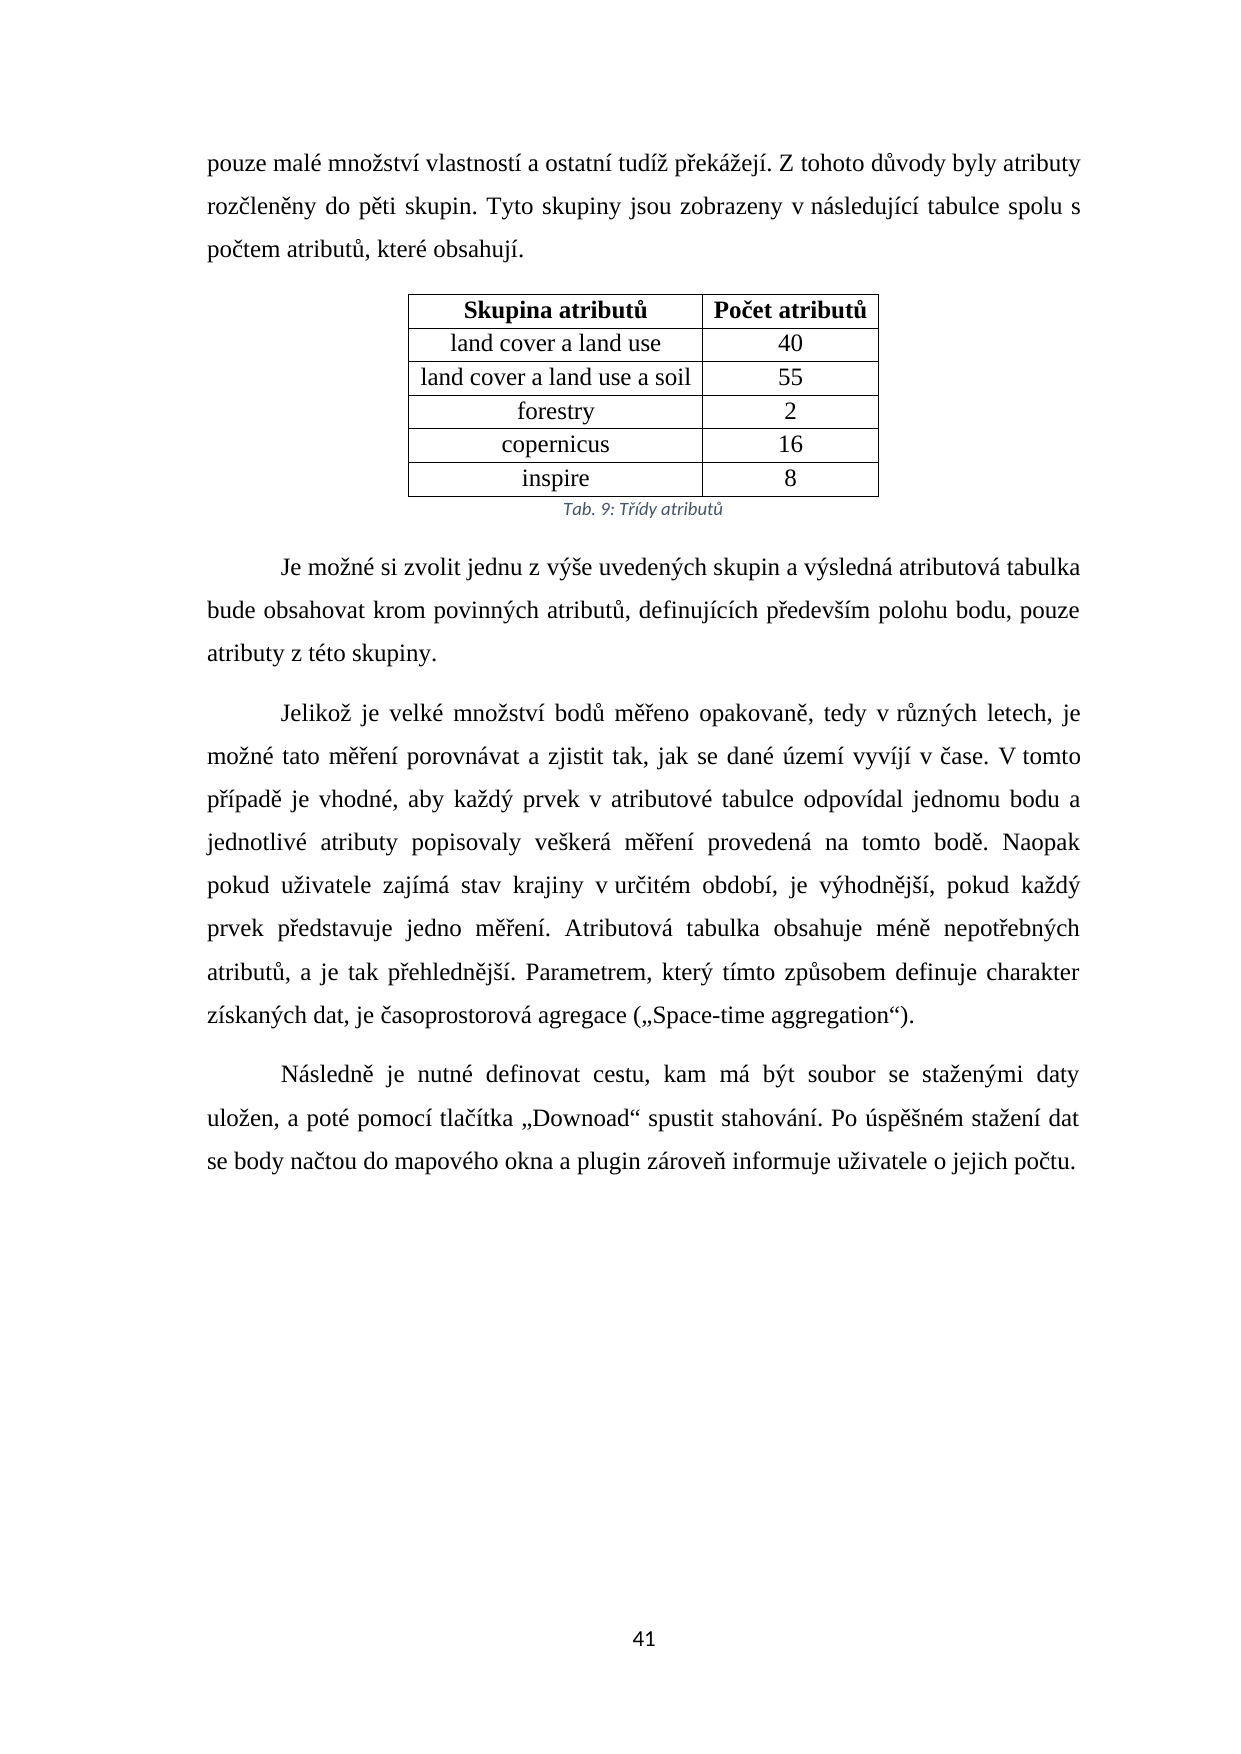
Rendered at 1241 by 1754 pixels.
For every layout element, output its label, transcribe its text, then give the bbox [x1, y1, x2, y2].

table_cell 40 [703, 329, 878, 361]
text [207, 148, 1081, 263]
table_cell inspire [409, 463, 702, 496]
text Je možné si zvolit jednu z výše uvedených skupin a výsledná atributová tabulka bude obsahovat krom povinných atributů, definujících především polohu bodu, pouze atributy z této skupiny. [207, 552, 1081, 667]
table_cell 8 [703, 463, 878, 496]
text Tab. 9: Třídy atributů [207, 497, 1081, 519]
table_header Počet atributů [703, 295, 878, 327]
table_cell land cover a land use a soil [409, 362, 702, 395]
table_cell 2 [703, 396, 878, 428]
text Následně je nutné definovat cestu, kam má být soubor se staženými daty uložen, a poté pomocí tlačítka „Downoad“ spustit stahování. Po úspěšném stažení dat se body načtou do mapového okna a plugin zároveň informuje uživatele o jejich počtu. [207, 1059, 1081, 1174]
text Jelikož je velké množství bodů měřeno opakovaně, tedy v různých letech, je možné tato měření porovnávat a zjistit tak, jak se dané území vyvíjí v čase. V tomto případě je vhodné, aby každý prvek v atributové tabulce odpovídal jednomu bodu a jednotlivé atributy popisovaly veškerá měření provedená na tomto bodě. Naopak pokud uživatele zajímá stav krajiny v určitém období, je výhodnější, pokud každý prvek představuje jedno měření. Atributová tabulka obsahuje méně nepotřebných atributů, a je tak přehlednější. Parametrem, který tímto způsobem definuje charakter získaných dat, je časoprostorová agregace („Space-time aggregation“). [207, 698, 1081, 1028]
table_cell forestry [409, 396, 702, 428]
table_cell 16 [703, 429, 878, 462]
table_cell land cover a land use [409, 329, 702, 361]
table_cell copernicus [409, 429, 702, 462]
table_header Skupina atributů [409, 295, 702, 327]
table_cell 55 [703, 362, 878, 395]
